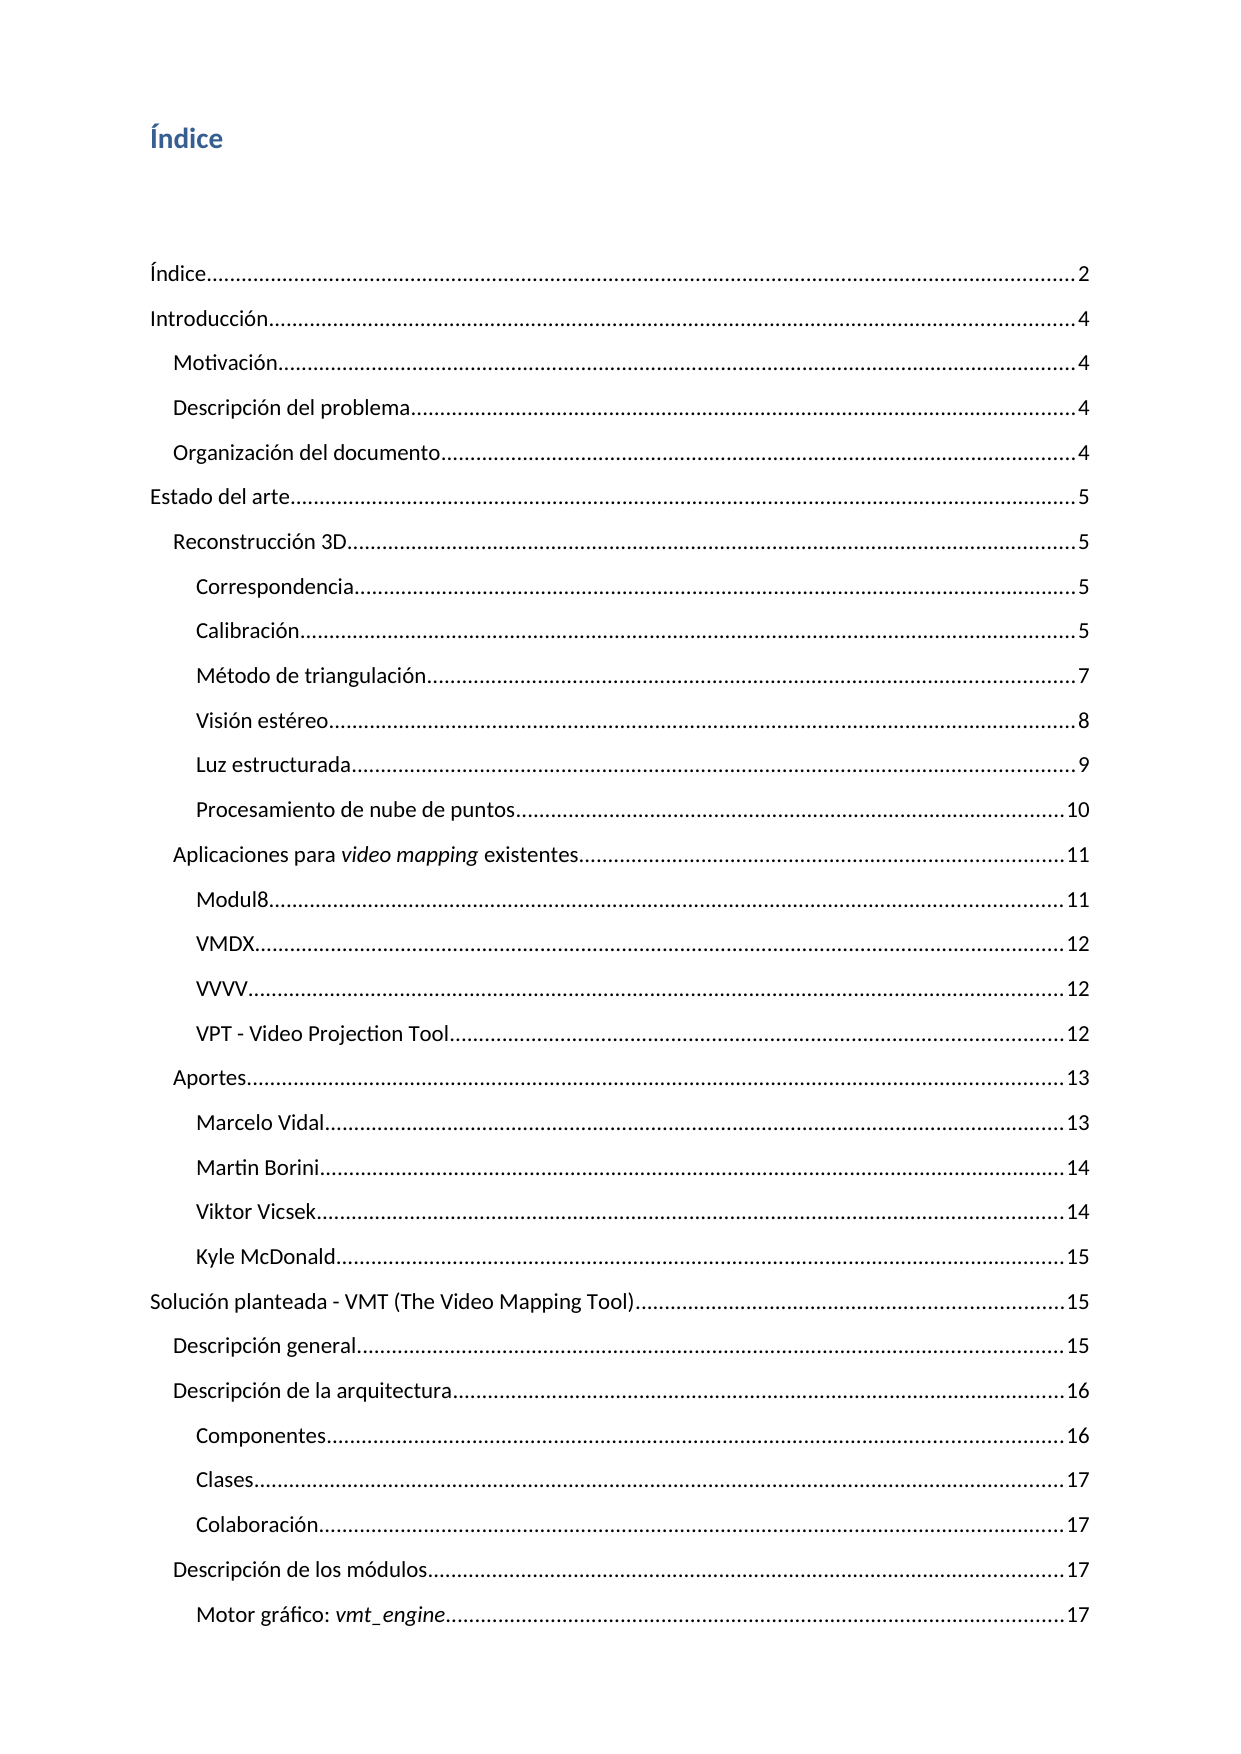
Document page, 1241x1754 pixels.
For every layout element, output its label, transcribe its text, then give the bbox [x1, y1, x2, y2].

subtitle Índice [150, 120, 1090, 156]
